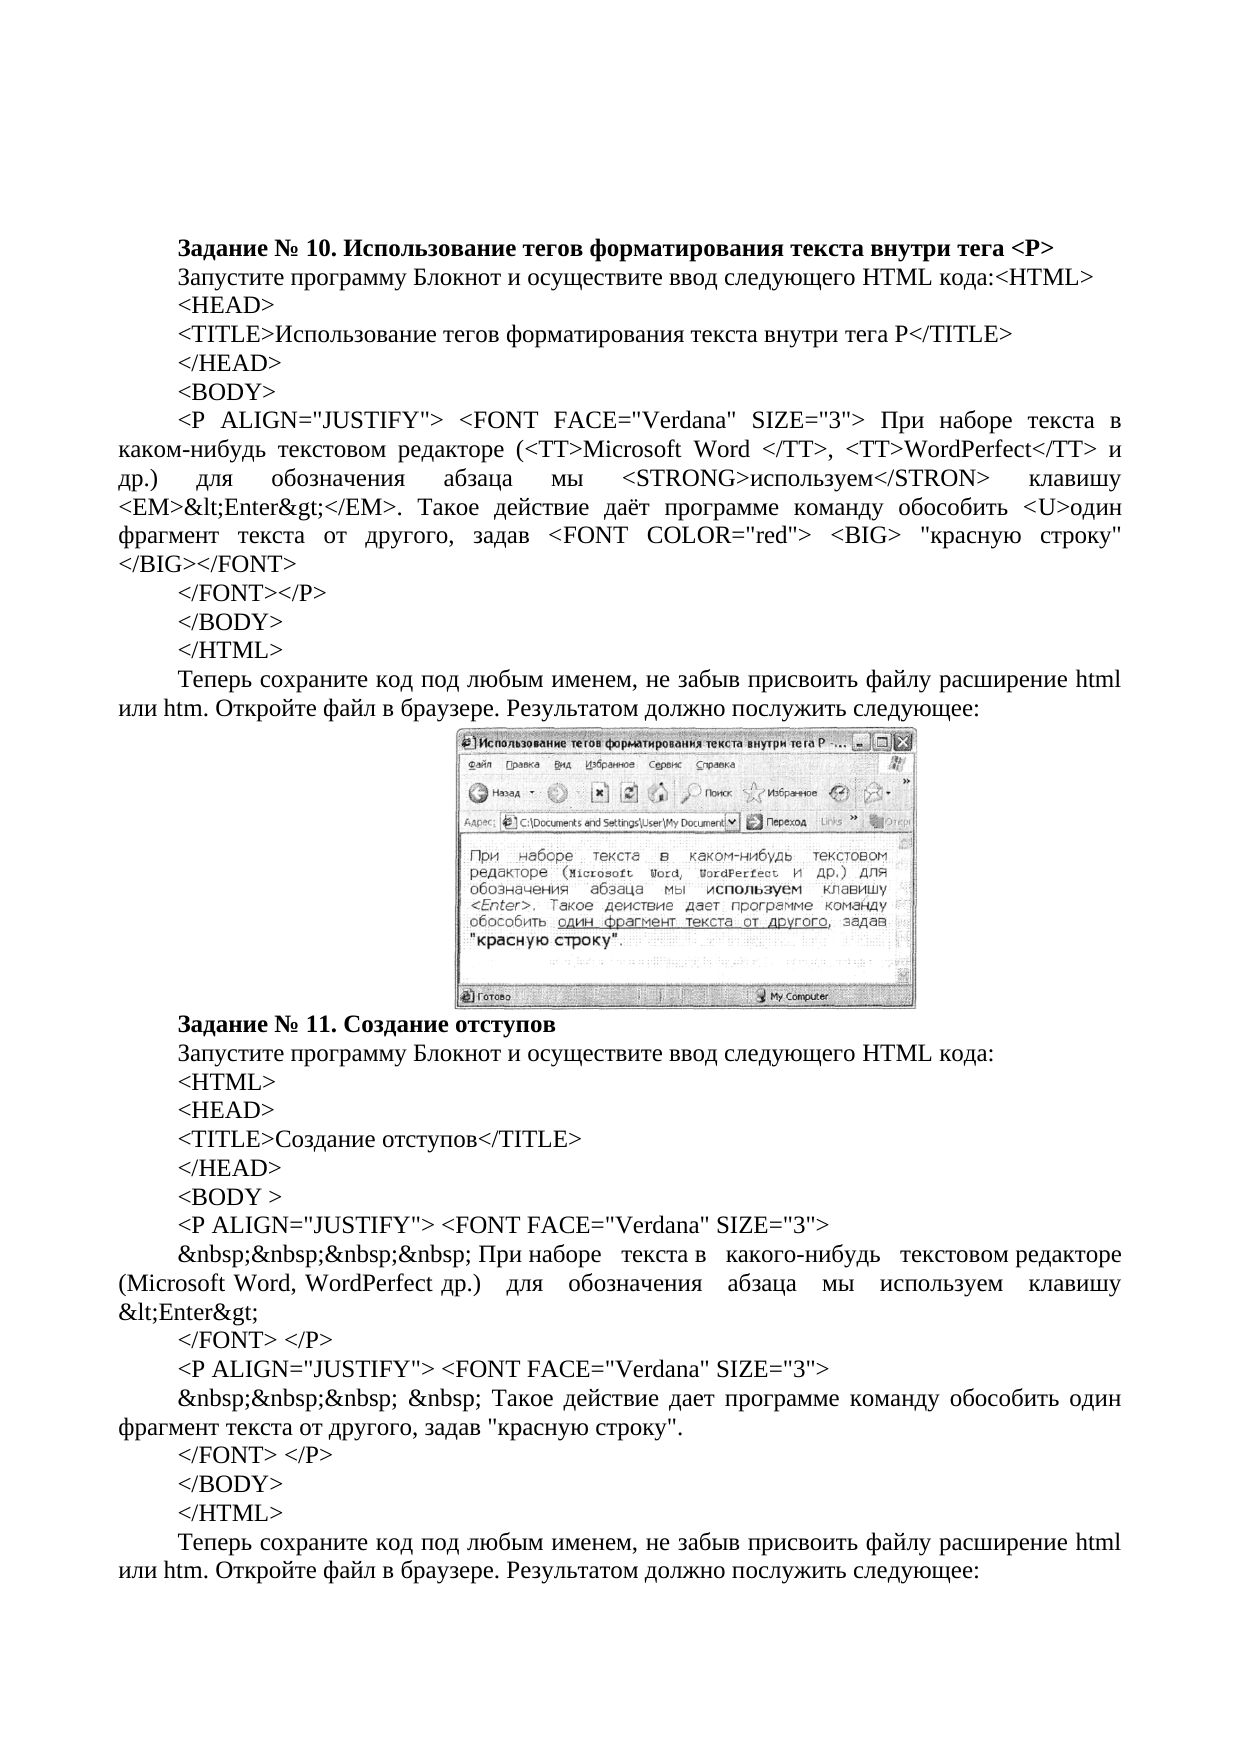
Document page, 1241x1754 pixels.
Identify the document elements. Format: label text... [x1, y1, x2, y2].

text <Р ALIGN="JUSTIFY"> <FONT FACE="Verdana" SIZE="3"> При наборе текста в каком-нибудь текстовом редакторе (<TT>Microsoft Word </TТ>, <TT>WordPerfect</TT> и др.) для обозначения абзаца мы <STRONG>используем</STRON> клавишу <EM>&lt;Enter&gt;</EM>. Такое действие даёт программе команду обособить <U>один фрагмент текста от другого, задав <FONT COLOR="red"> <BIG> "красную строку" </BIG></FONT> [118, 406, 1122, 578]
text <TITLE>Создание отступов</TITLE> [118, 1124, 1122, 1153]
text Запустите программу Блокнот и осуществите ввод следующего HTML кода:<HTML> [118, 262, 1122, 291]
text &nbsp;&nbsp;&nbsp; &nbsp; Taкoe действие дает программе команду обособить один фрагмент текста от другого, задав "красную строку". [118, 1383, 1122, 1441]
text <HEAD> [118, 291, 1122, 319]
text </FONT></P> [118, 578, 1122, 607]
text Задание № 11. Создание отступов [118, 1009, 1122, 1038]
text Задание № 10. Использование тегов форматирования текста внутри тега <Р> [118, 233, 1122, 262]
text <TITLE>Использование тегов форматирования текста внутри тега P</TITLE> [118, 319, 1122, 348]
text Теперь сохраните код под любым именем, не забыв присвоить файлу расширение html или htm. Откройте файл в браузере. Результатом должно послужить следующее: [118, 664, 1122, 722]
text <HTML> [118, 1067, 1122, 1096]
text </HTML> [118, 1498, 1122, 1527]
text </HTML> [118, 636, 1122, 664]
text <Р ALIGN="JUSTIFY"> <FONT FACE="Verdana" SIZE="3"> [118, 1354, 1122, 1383]
picture [453, 726, 918, 1010]
text Запустите программу Блокнот и осуществите ввод следующего HTML кода: [118, 1038, 1122, 1067]
text </BODY> [118, 607, 1122, 636]
text &nbsp;&nbsp;&nbsp;&nbsp; При наборе текста в какого-нибудь текстовом редакторе (Microsoft Word, WordPerfect др.) для обозначения абзаца мы используем клавишу &lt;Enter&gt; [118, 1239, 1122, 1326]
text <BODY> [118, 377, 1122, 406]
text </FONT> </P> [118, 1441, 1122, 1469]
text <BODY > [118, 1182, 1122, 1211]
text </HEAD> [118, 348, 1122, 377]
text </FONT> </P> [118, 1326, 1122, 1354]
text </HEAD> [118, 1153, 1122, 1182]
text <HEAD> [118, 1096, 1122, 1124]
text Теперь сохраните код под любым именем, не забыв присвоить файлу расширение html или htm. Откройте файл в браузере. Результатом должно послужить следующее: [118, 1527, 1122, 1584]
text <Р ALIGN="JUSTIFY"> <FONT FACE="Verdana" SIZE="3"> [118, 1211, 1122, 1239]
text </BODY> [118, 1469, 1122, 1498]
